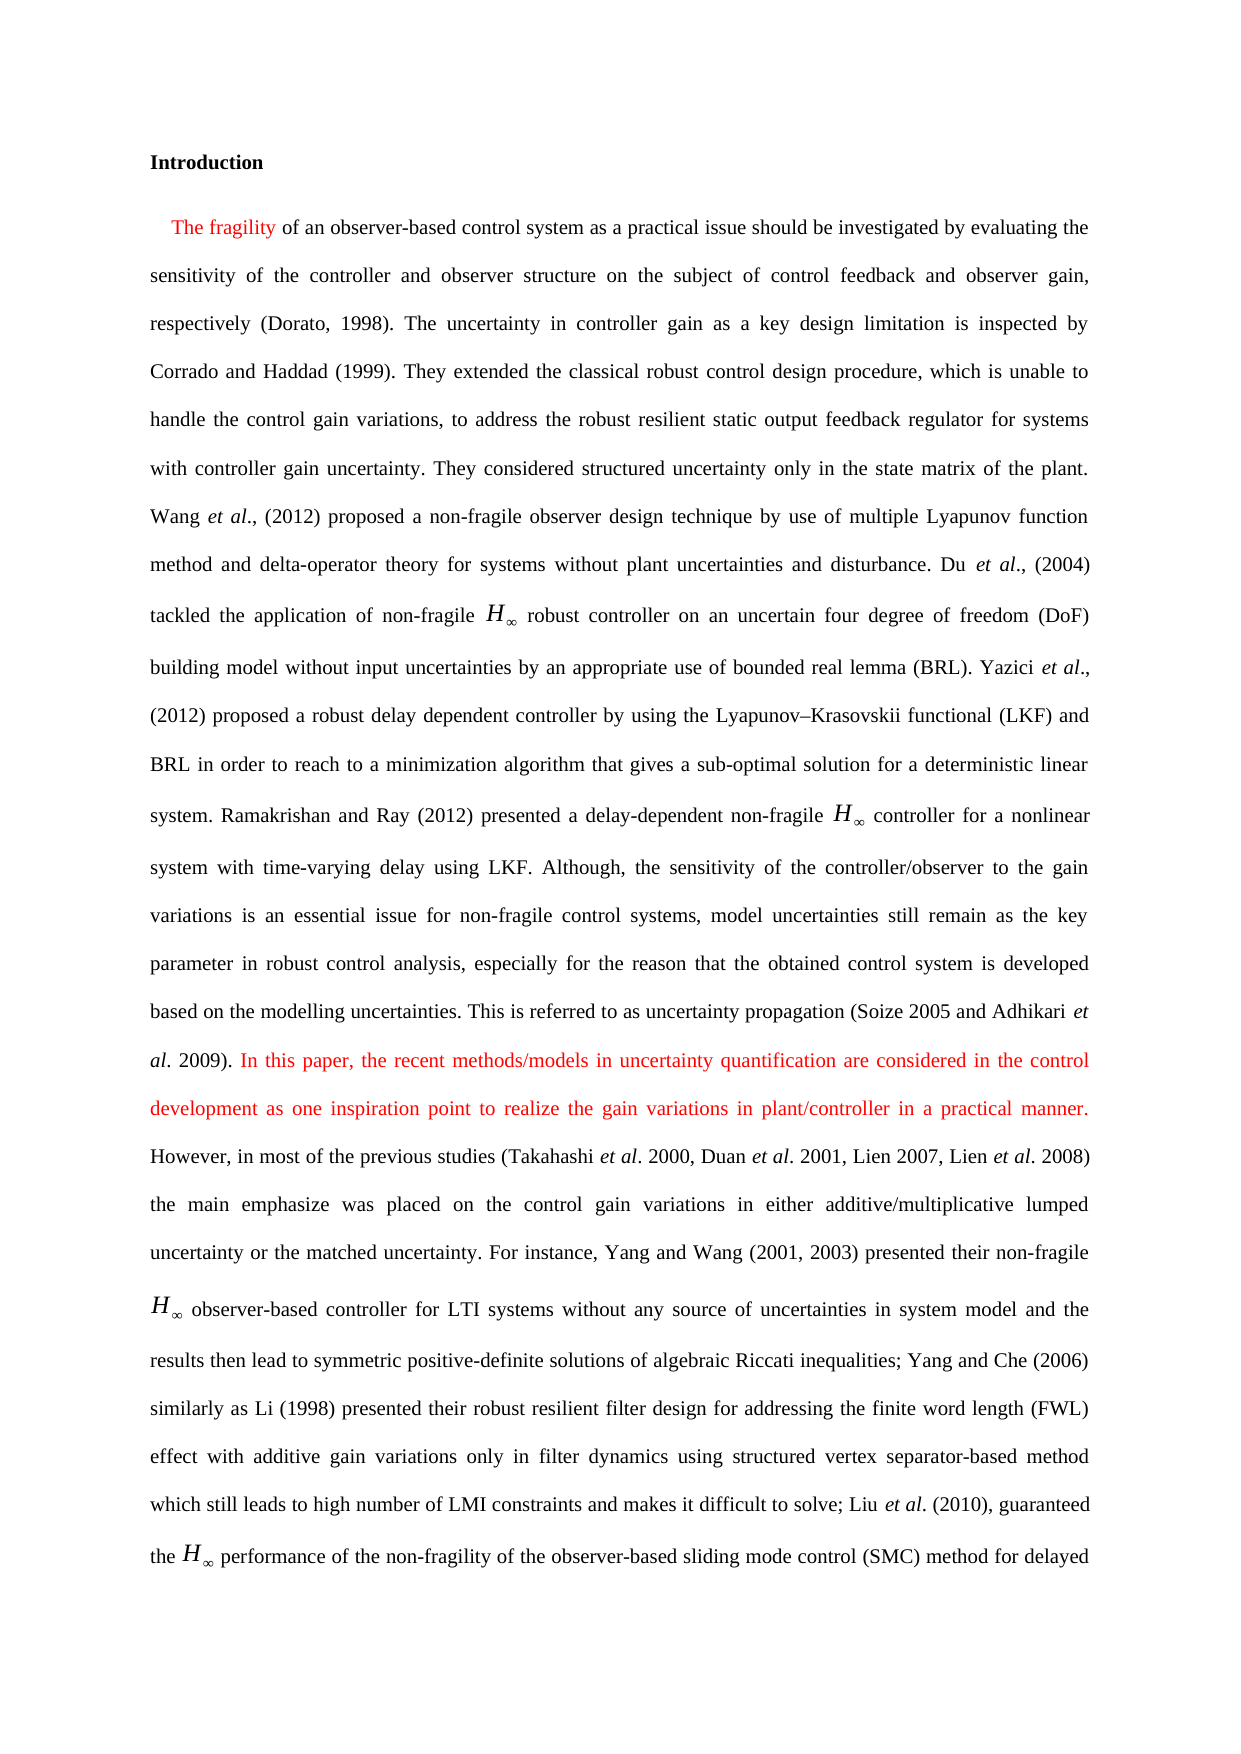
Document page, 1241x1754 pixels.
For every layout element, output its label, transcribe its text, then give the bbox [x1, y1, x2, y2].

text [150, 215, 1090, 1571]
text Introduction [150, 150, 1090, 174]
